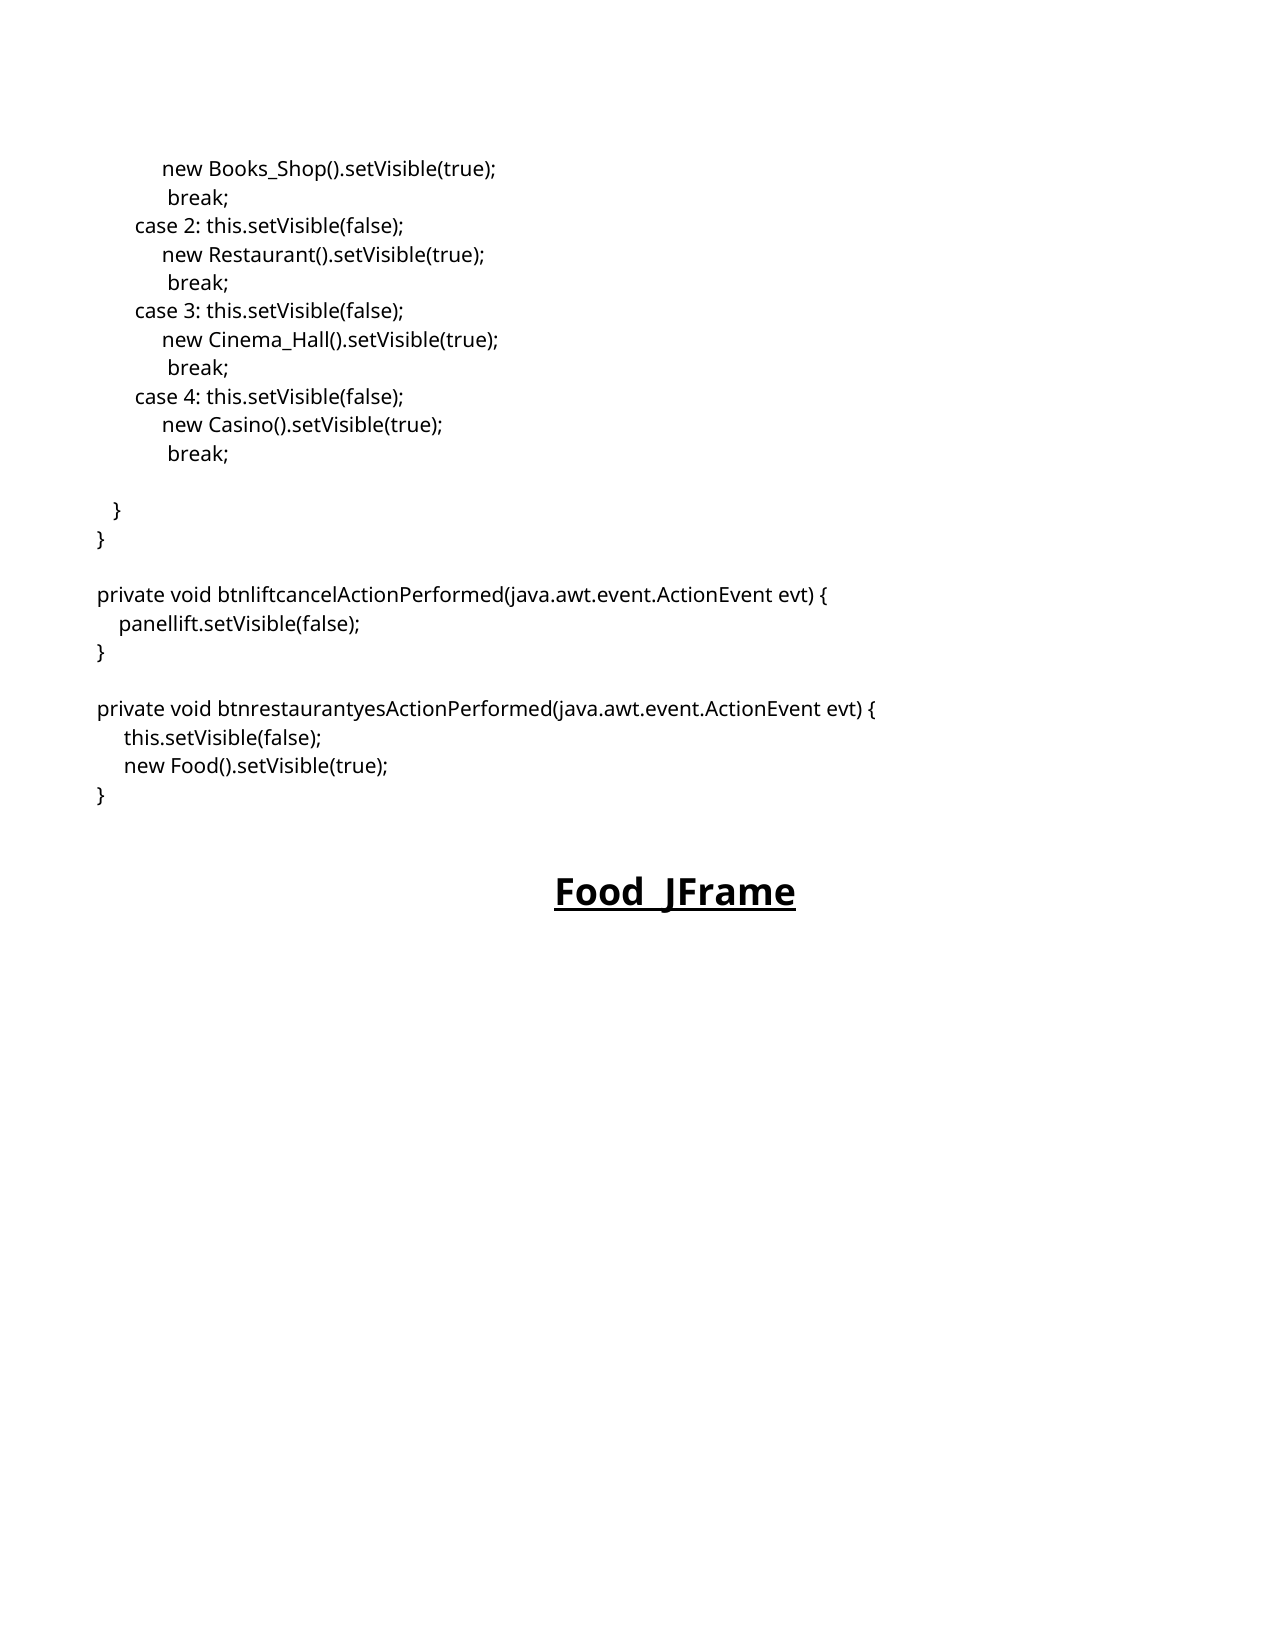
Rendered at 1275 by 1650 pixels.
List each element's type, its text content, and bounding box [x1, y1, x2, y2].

list Food JFrame [150, 865, 1200, 916]
text break; [75, 353, 1200, 382]
text } [75, 637, 1200, 666]
text } [75, 524, 1200, 552]
text break; [75, 183, 1200, 211]
text case 4: this.setVisible(false); [75, 382, 1200, 410]
text new Cinema_Hall().setVisible(true); [75, 325, 1200, 353]
text } [75, 780, 1200, 808]
text case 3: this.setVisible(false); [75, 297, 1200, 325]
text panellift.setVisible(false); [75, 609, 1200, 637]
text private void btnrestaurantyesActionPerformed(java.awt.event.ActionEvent evt) { [75, 694, 1200, 723]
text new Books_Shop().setVisible(true); [75, 154, 1200, 183]
text new Casino().setVisible(true); [75, 410, 1200, 439]
text new Restaurant().setVisible(true); [75, 240, 1200, 268]
text private void btnliftcancelActionPerformed(java.awt.event.ActionEvent evt) { [75, 581, 1200, 609]
text new Food().setVisible(true); [75, 751, 1200, 780]
text this.setVisible(false); [75, 723, 1200, 751]
text } [75, 495, 1200, 524]
text break; [75, 439, 1200, 467]
text break; [75, 268, 1200, 297]
text case 2: this.setVisible(false); [75, 211, 1200, 240]
